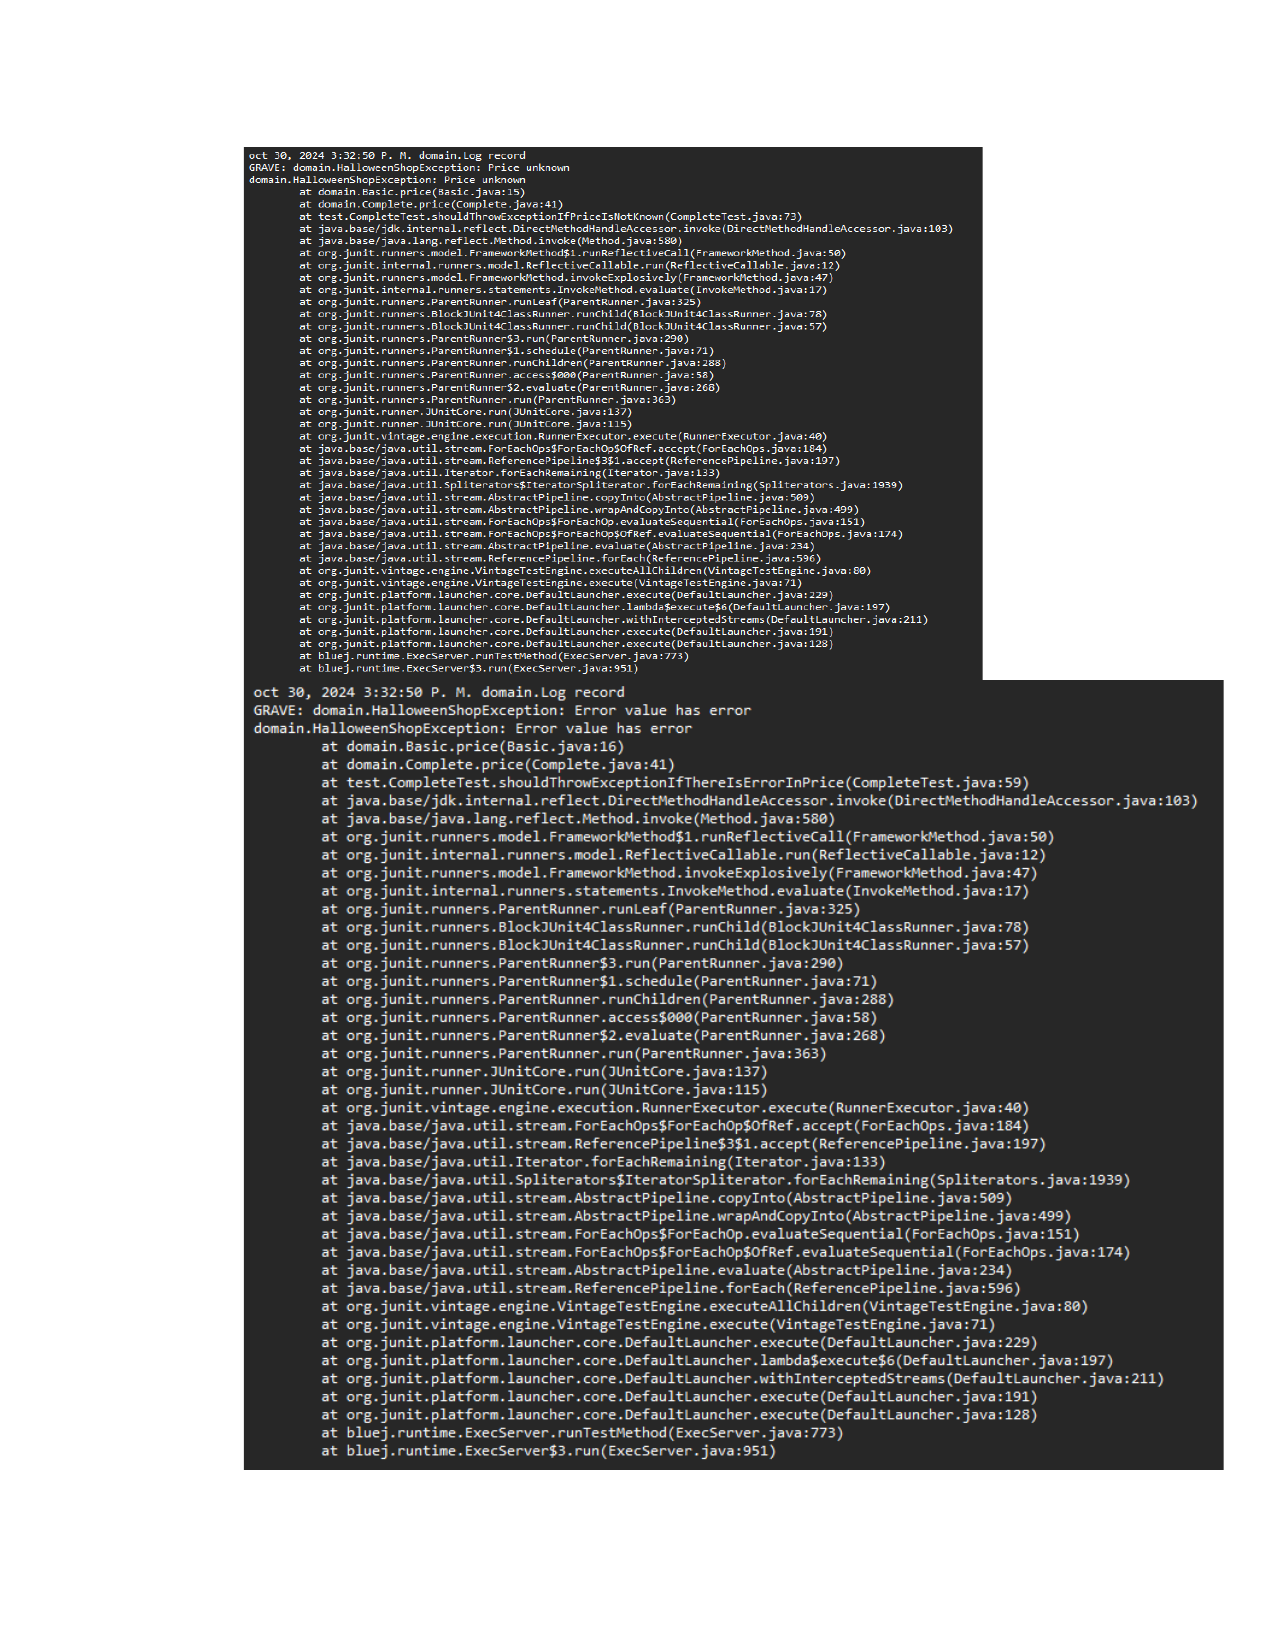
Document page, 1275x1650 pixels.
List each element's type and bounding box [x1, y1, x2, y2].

picture [243, 147, 1224, 1470]
